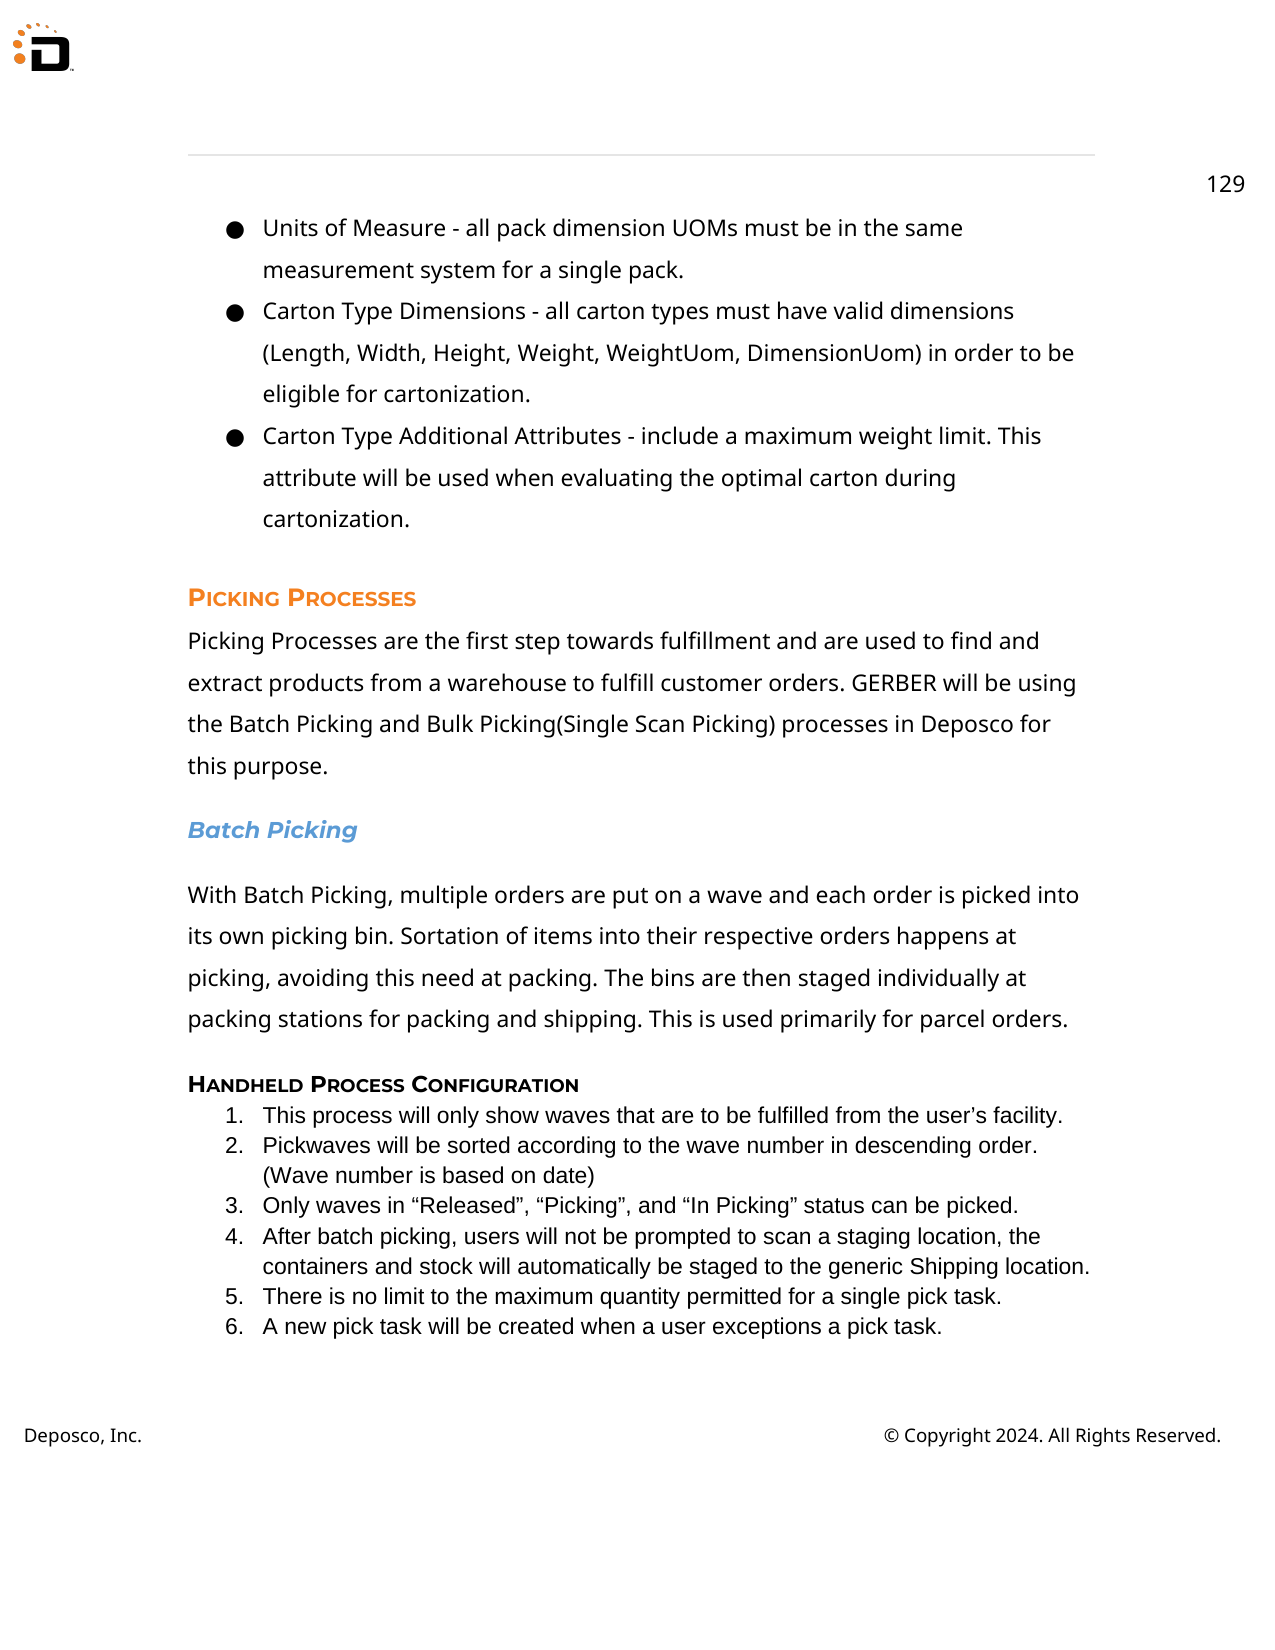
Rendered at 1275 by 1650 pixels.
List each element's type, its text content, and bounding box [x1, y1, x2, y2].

subtitle Picking Processes [187, 582, 1095, 613]
list There is no limit to the maximum quantity permitted for a single pick task. [225, 1283, 1095, 1309]
list Pickwaves will be sorted according to the wave number in descending order. (Wave number is based on date) [225, 1132, 1095, 1189]
text With Batch Picking, multiple orders are put on a wave and each order is picked into its own picking bin. Sortation of items into their respective orders happens at picking, avoiding this need at packing. The bins are then staged individually at packing stations for packing and shipping. This is used primarily for parcel orders. [187, 878, 1095, 1034]
list Units of Measure - all pack dimension UOMs must be in the same measurement system for a single pack. [225, 212, 1095, 285]
text Picking Processes are the first step towards fulfillment and are used to find and extract products from a warehouse to fulfill customer orders. GERBER will be using the Batch Picking and Bulk Picking(Single Scan Picking) processes in Deposco for this purpose. [187, 625, 1095, 781]
list Carton Type Additional Attributes - include a maximum weight limit. This attribute will be used when evaluating the optimal carton during cartonization. [225, 420, 1095, 534]
text Handheld Process Configuration [187, 1070, 1095, 1098]
picture [13, 23, 74, 71]
list Only waves in “Released”, “Picking”, and “In Picking” status can be picked. [225, 1192, 1095, 1219]
list Carton Type Dimensions - all carton types must have valid dimensions (Length, Width, Height, Weight, WeightUom, DimensionUom) in order to be eligible for cartonization. [225, 295, 1095, 410]
list This process will only show waves that are to be fulfilled from the user’s facility. [225, 1102, 1095, 1128]
list A new pick task will be created when a user exceptions a pick task. [225, 1313, 1095, 1340]
list After batch picking, users will not be prompted to scan a staging location, the containers and stock will automatically be staged to the generic Shipping location. [225, 1223, 1095, 1279]
subtitle Batch Picking [187, 816, 1095, 844]
